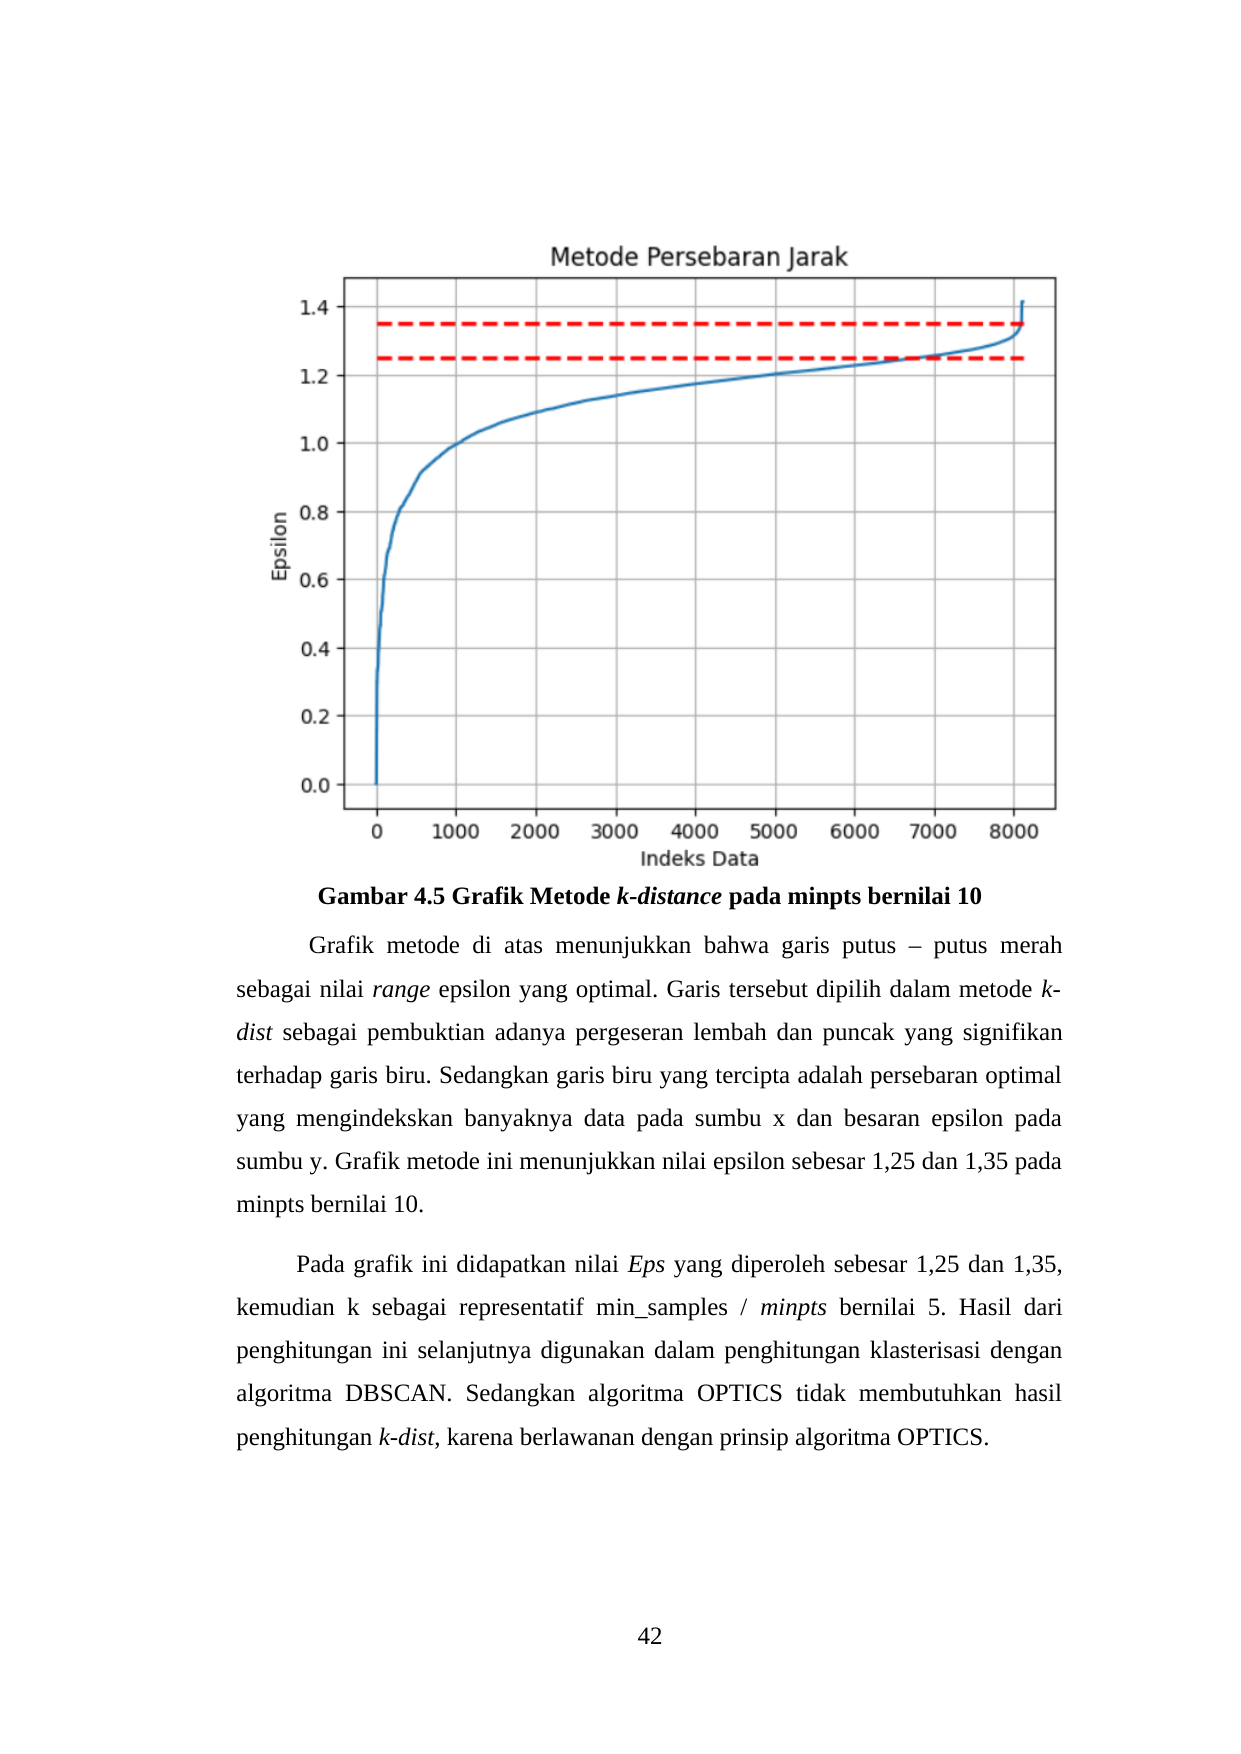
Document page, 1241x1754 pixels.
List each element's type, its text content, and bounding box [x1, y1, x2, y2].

text Pada grafik ini didapatkan nilai Eps yang diperoleh sebesar 1,25 dan 1,35, kemudian k sebagai representatif min_samples / minpts bernilai 5. Hasil dari penghitungan ini selanjutnya digunakan dalam penghitungan klasterisasi dengan algoritma DBSCAN. Sedangkan algoritma OPTICS tidak membutuhkan hasil penghitungan k-dist, karena berlawanan dengan prinsip algoritma OPTICS. [236, 1249, 1063, 1450]
text Grafik metode di atas menunjukkan bahwa garis putus – putus merah sebagai nilai range epsilon yang optimal. Garis tersebut dipilih dalam metode k-dist sebagai pembuktian adanya pergeseran lembah dan puncak yang signifikan terhadap garis biru. Sedangkan garis biru yang tercipta adalah persebaran optimal yang mengindekskan banyaknya data pada sumbu x dan besaran epsilon pada sumbu y. Grafik metode ini menunjukkan nilai epsilon sebesar 1,25 dan 1,35 pada minpts bernilai 10. [236, 931, 1063, 1218]
picture [255, 236, 1083, 881]
